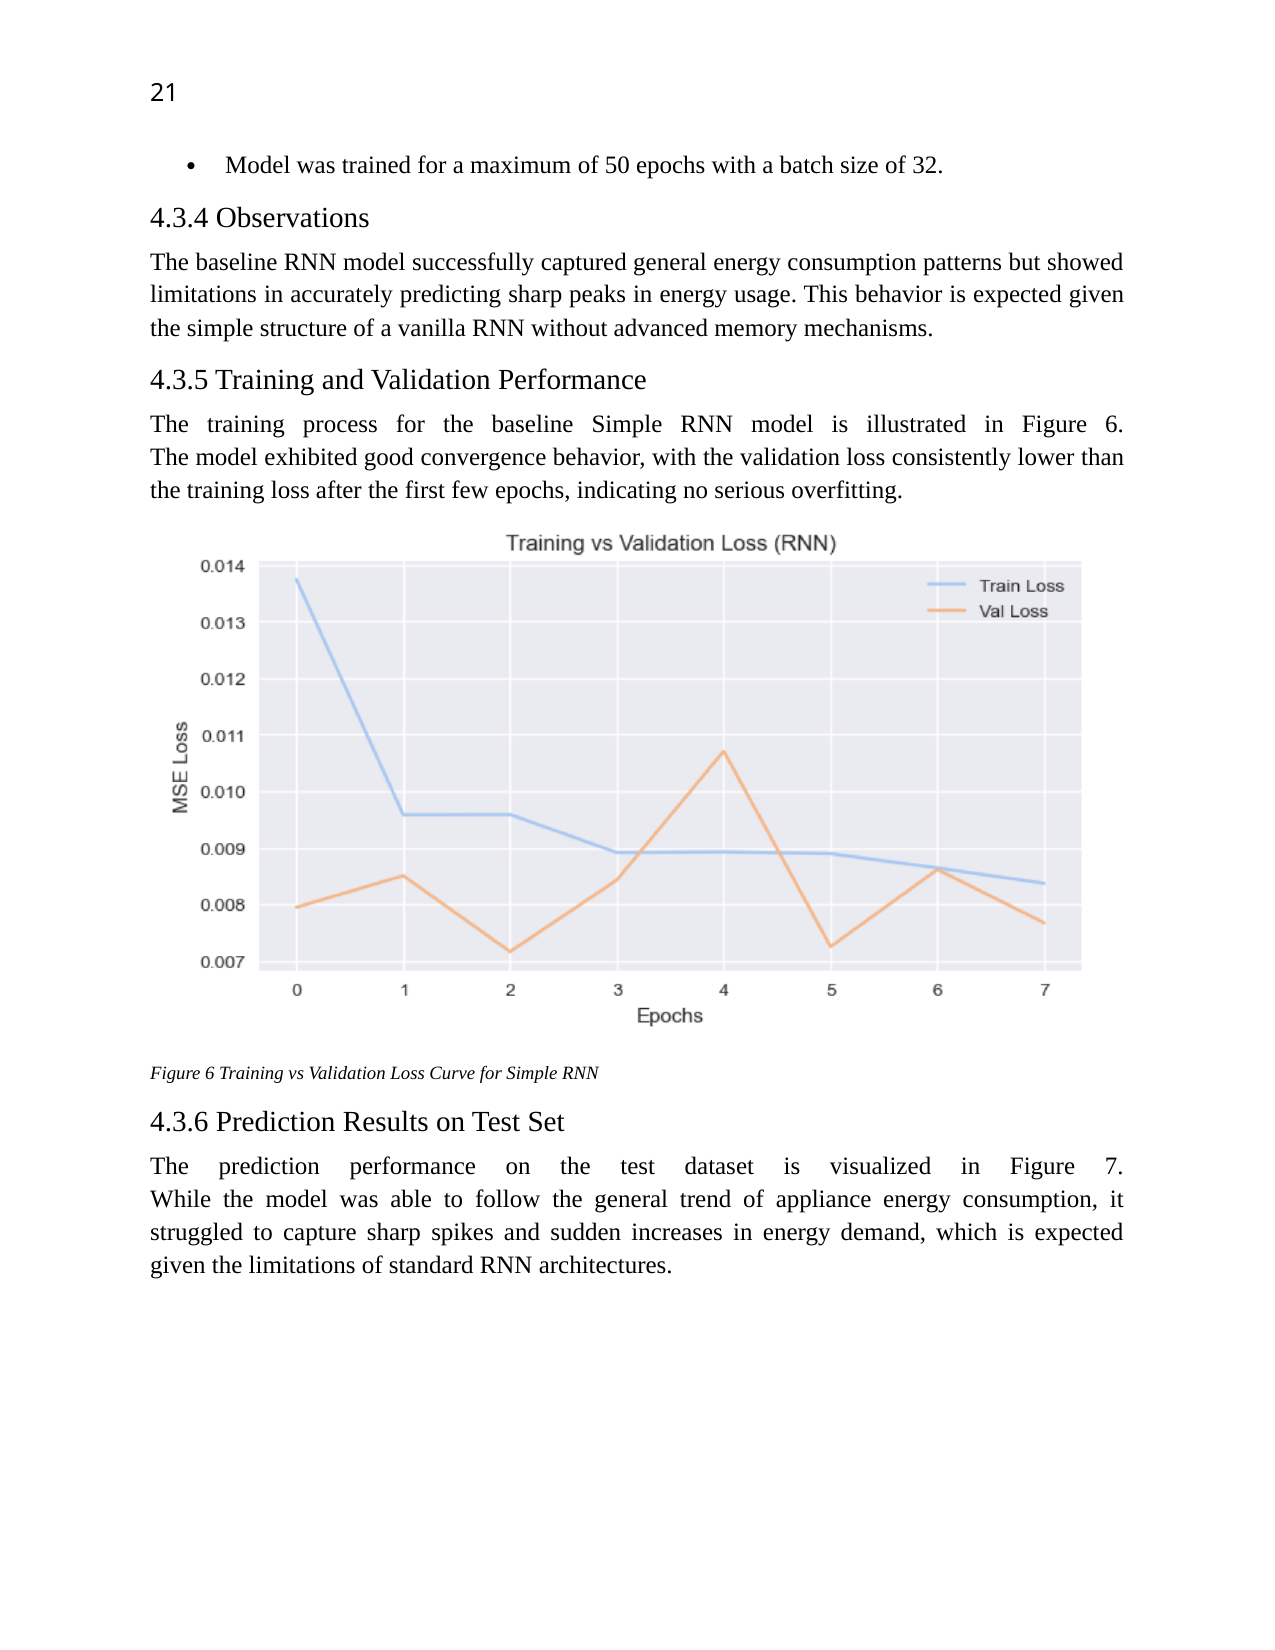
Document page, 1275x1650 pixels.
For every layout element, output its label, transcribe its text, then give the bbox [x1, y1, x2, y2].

list Model was trained for a maximum of 50 epochs with a batch size of 32. [187, 150, 1125, 179]
text The baseline RNN model successfully captured general energy consumption patterns but showed limitations in accurately predicting sharp peaks in energy usage. This behavior is expected given the simple structure of a vanilla RNN without advanced memory mechanisms. [150, 247, 1125, 341]
text The prediction performance on the test dataset is visualized in Figure 7. While the model was able to follow the general trend of appliance energy consumption, it struggled to capture sharp spikes and sudden increases in energy demand, which is expected given the limitations of standard RNN architectures. [150, 1151, 1125, 1279]
subtitle 4.3.4 Observations [150, 200, 1125, 233]
text Figure 6 Training vs Validation Loss Curve for Simple RNN [150, 1062, 1125, 1084]
text The training process for the baseline Simple RNN model is illustrated in Figure 6. The model exhibited good convergence behavior, with the validation loss consistently lower than the training loss after the first few epochs, indicating no serious overfitting. [150, 409, 1125, 504]
subtitle 4.3.6 Prediction Results on Test Set [150, 1104, 1125, 1138]
picture [150, 525, 1125, 1041]
subtitle 4.3.5 Training and Validation Performance [150, 362, 1125, 396]
